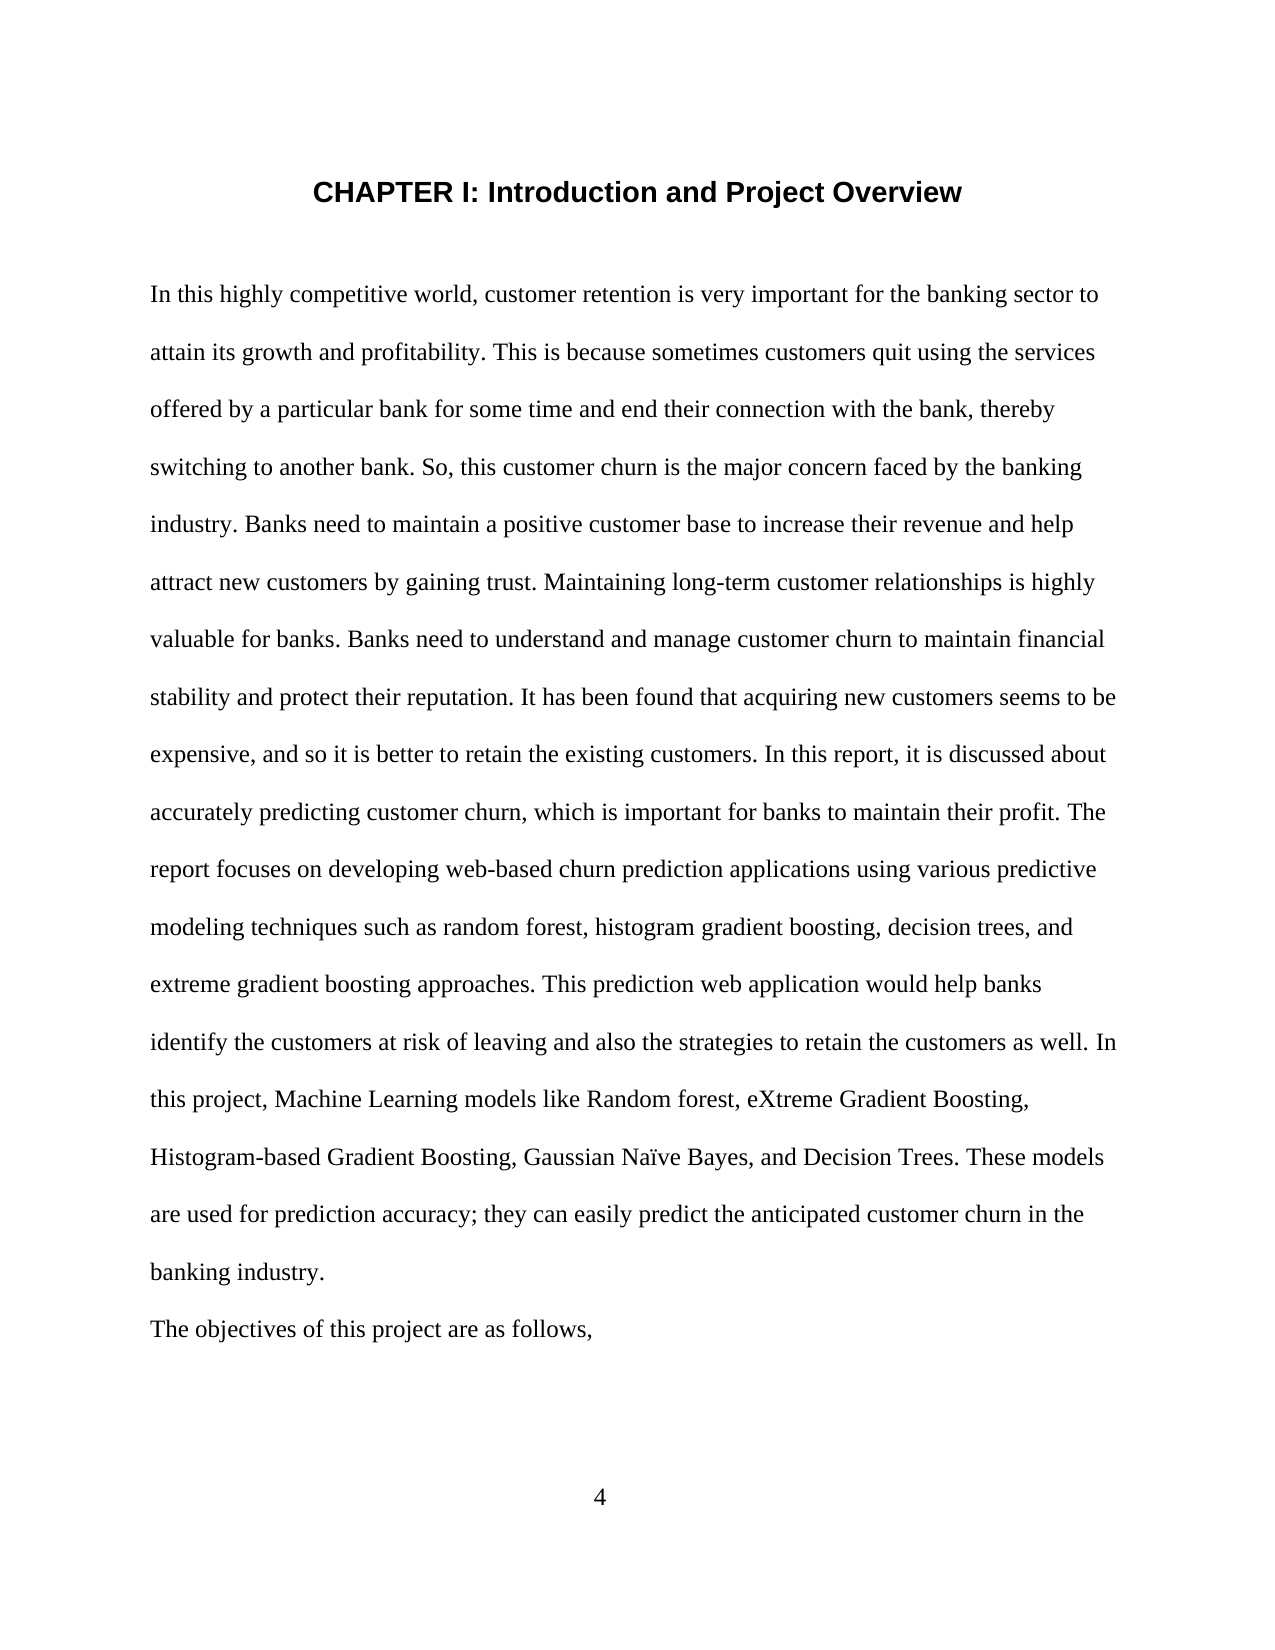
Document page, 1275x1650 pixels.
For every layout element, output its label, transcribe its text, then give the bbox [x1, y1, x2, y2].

text The objectives of this project are as follows, [150, 1314, 1125, 1343]
text In this highly competitive world, customer retention is very important for the banking sector to attain its growth and profitability. This is because sometimes customers quit using the services offered by a particular bank for some time and end their connection with the bank, thereby switching to another bank. So, this customer churn is the major concern faced by the banking industry. Banks need to maintain a positive customer base to increase their revenue and help attract new customers by gaining trust. Maintaining long-term customer relationships is highly valuable for banks. Banks need to understand and manage customer churn to maintain financial stability and protect their reputation. It has been found that acquiring new customers seems to be expensive, and so it is better to retain the existing customers. In this report, it is discussed about accurately predicting customer churn, which is important for banks to maintain their profit. The report focuses on developing web-based churn prediction applications using various predictive modeling techniques such as random forest, histogram gradient boosting, decision trees, and extreme gradient boosting approaches. This prediction web application would help banks identify the customers at risk of leaving and also the strategies to retain the customers as well. In this project, Machine Learning models like Random forest, eXtreme Gradient Boosting, Histogram-based Gradient Boosting, Gaussian Naïve Bayes, and Decision Trees. These models are used for prediction accuracy; they can easily predict the anticipated customer churn in the banking industry. [150, 279, 1125, 1286]
subtitle CHAPTER I: Introduction and Project Overview [150, 175, 1125, 208]
